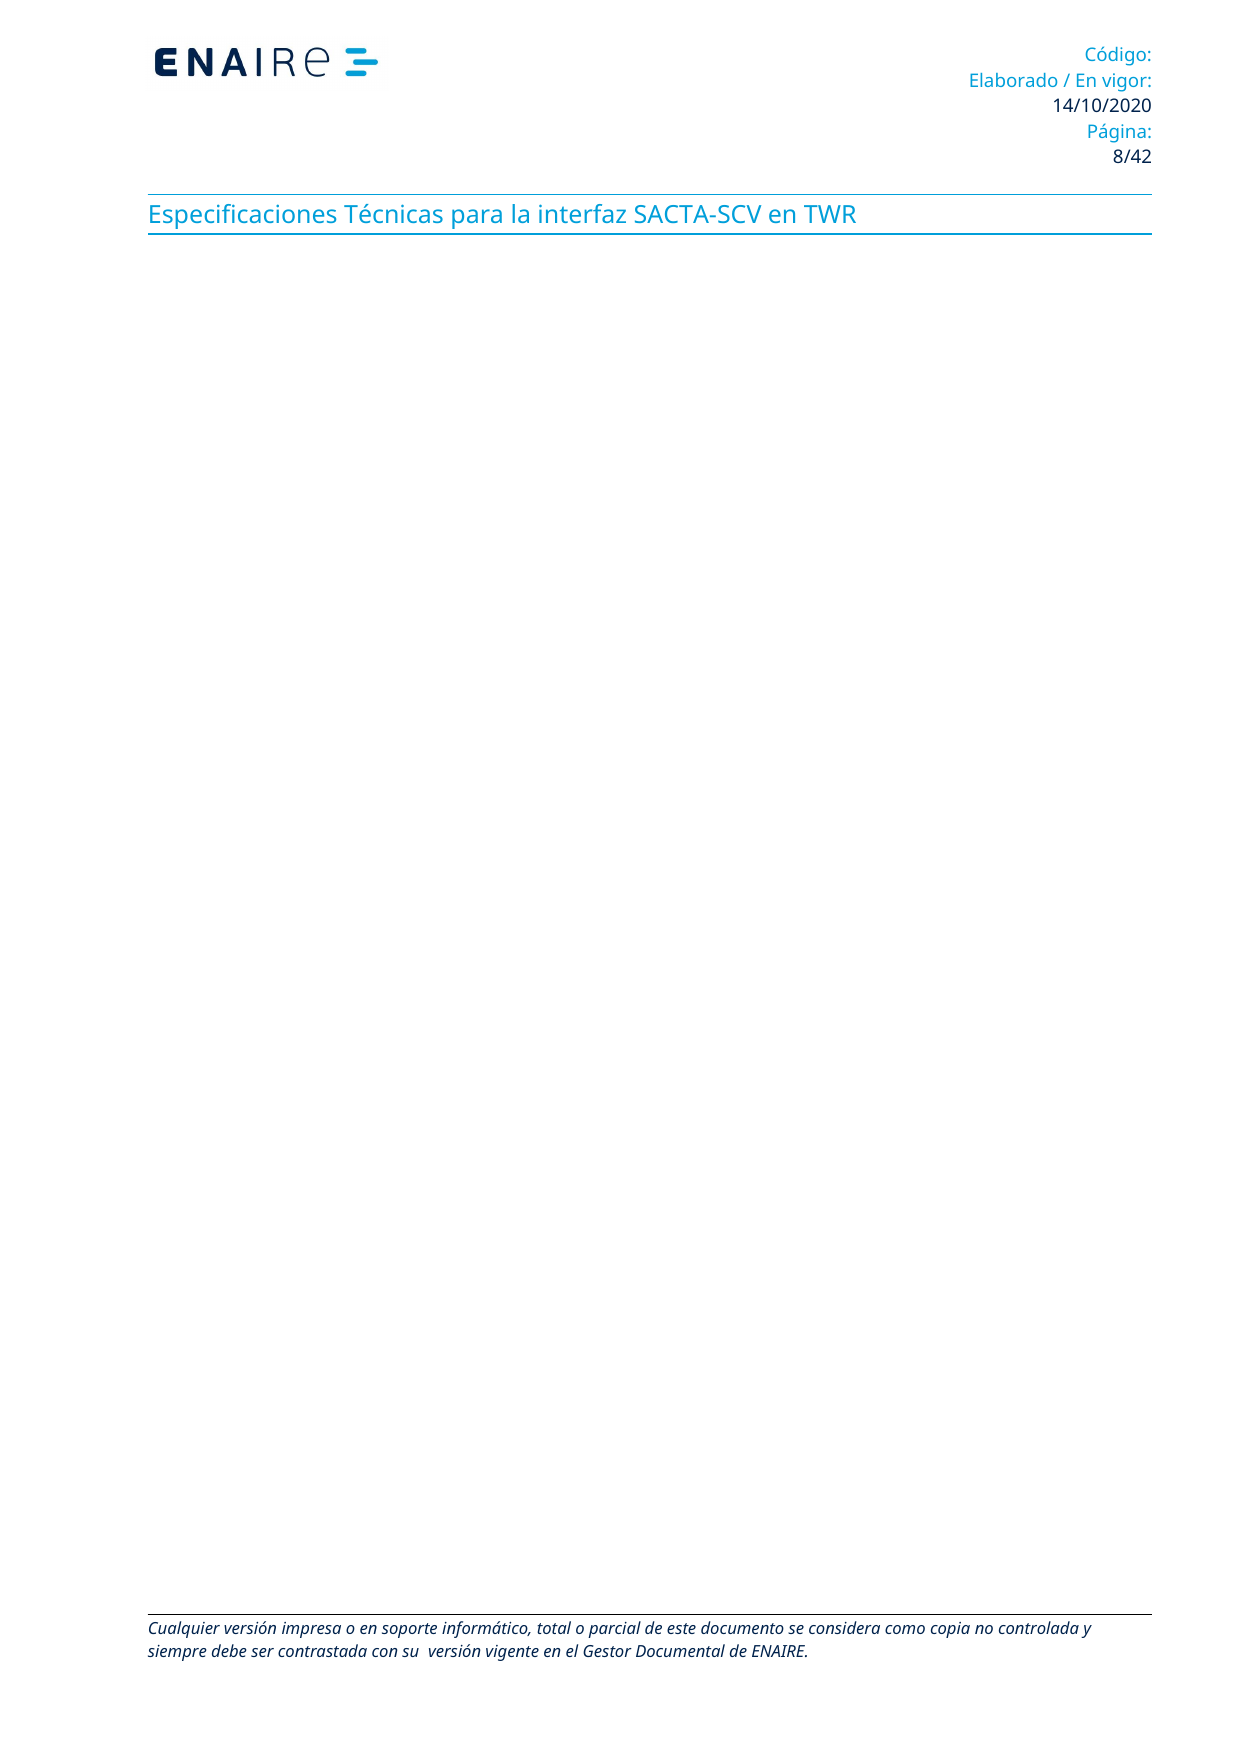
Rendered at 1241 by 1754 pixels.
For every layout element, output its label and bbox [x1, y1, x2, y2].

picture [145, 36, 389, 91]
